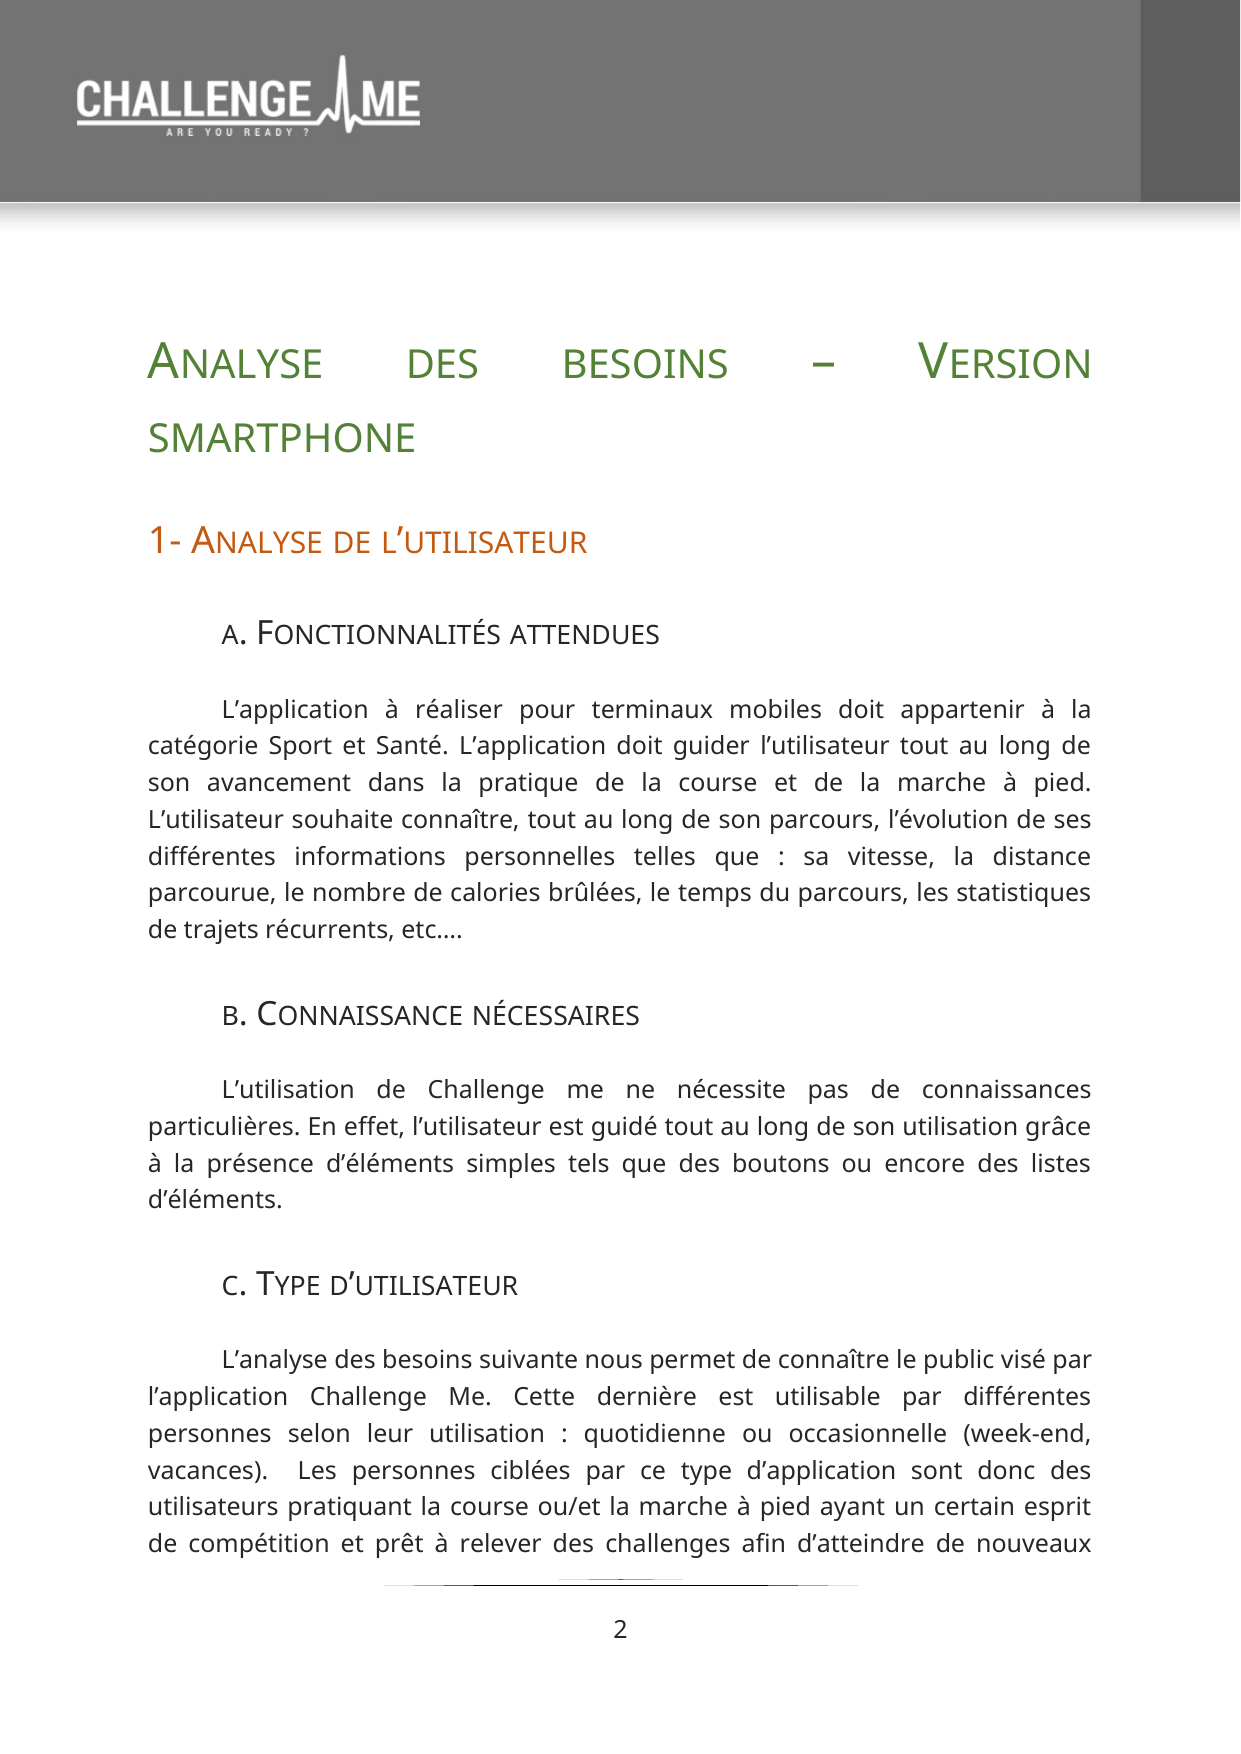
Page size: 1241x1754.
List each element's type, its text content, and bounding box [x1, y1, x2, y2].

subtitle c. Type d’utilisateur [148, 1260, 1093, 1305]
subtitle 1- Analyse de l’utilisateur [148, 513, 1093, 564]
subtitle a. Fonctionnalités attendues [148, 609, 1093, 654]
text L’application à réaliser pour terminaux mobiles doit appartenir à la catégorie Sport et Santé. L’application doit guider l’utilisateur tout au long de son avancement dans la pratique de la course et de la marche à pied. L’utilisateur souhaite connaître, tout au long de son parcours, l’évolution de ses différentes informations personnelles telles que : sa vitesse, la distance parcourue, le nombre de calories brûlées, le temps du parcours, les statistiques de trajets récurrents, etc…. [148, 691, 1093, 946]
subtitle Analyse des besoins – Version smartphone [148, 325, 1093, 467]
picture [0, 0, 1241, 257]
subtitle b. Connaissance nécessaires [148, 989, 1093, 1035]
text L’utilisation de Challenge me ne nécessite pas de connaissances particulières. En effet, l’utilisateur est guidé tout au long de son utilisation grâce à la présence d’éléments simples tels que des boutons ou encore des listes d’éléments. [148, 1072, 1093, 1216]
